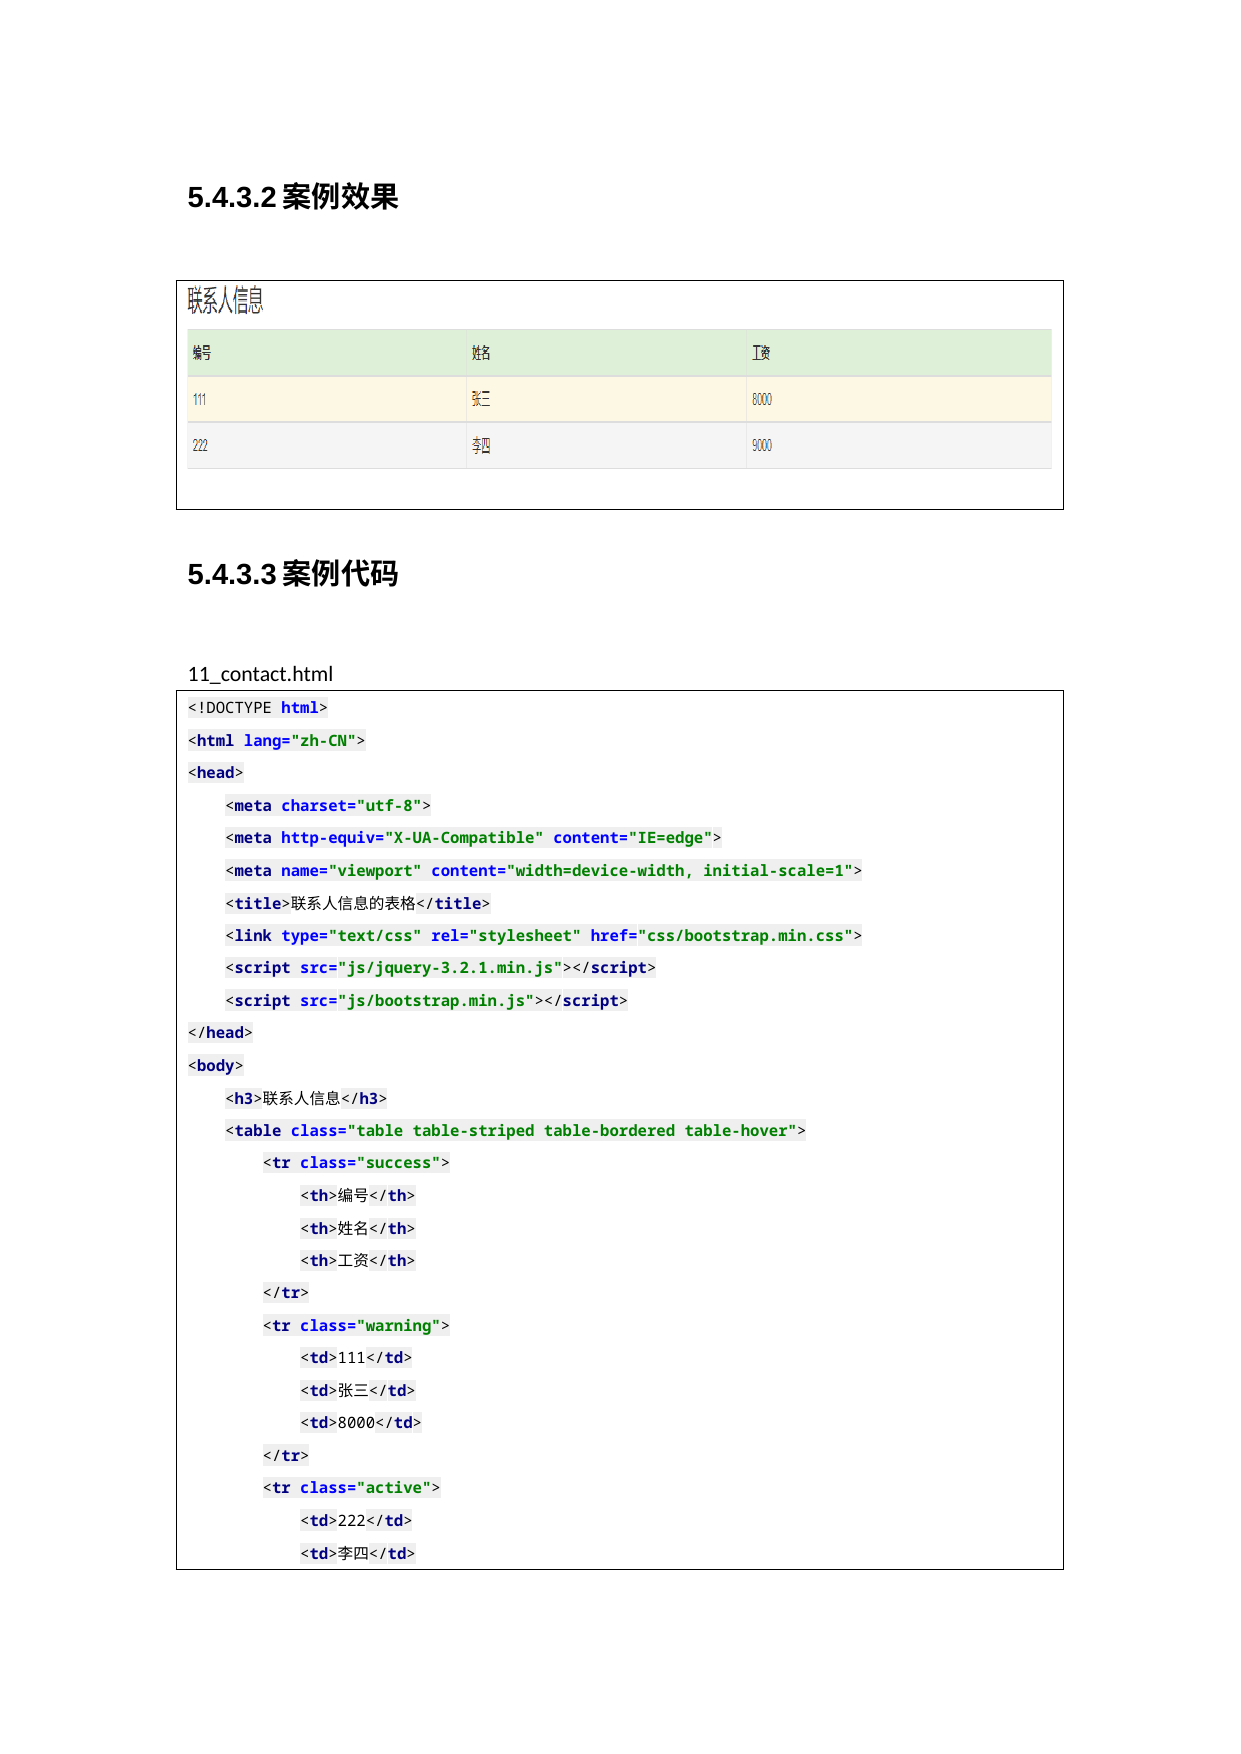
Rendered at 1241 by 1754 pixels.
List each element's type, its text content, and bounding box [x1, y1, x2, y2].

text 11_contact.html [187, 658, 1053, 690]
picture [187, 281, 1052, 478]
subtitle 5.4.3.3案例代码 [187, 539, 1053, 604]
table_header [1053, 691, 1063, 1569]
table_header [177, 281, 1063, 509]
subtitle 5.4.3.2案例效果 [187, 162, 1053, 227]
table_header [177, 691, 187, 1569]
